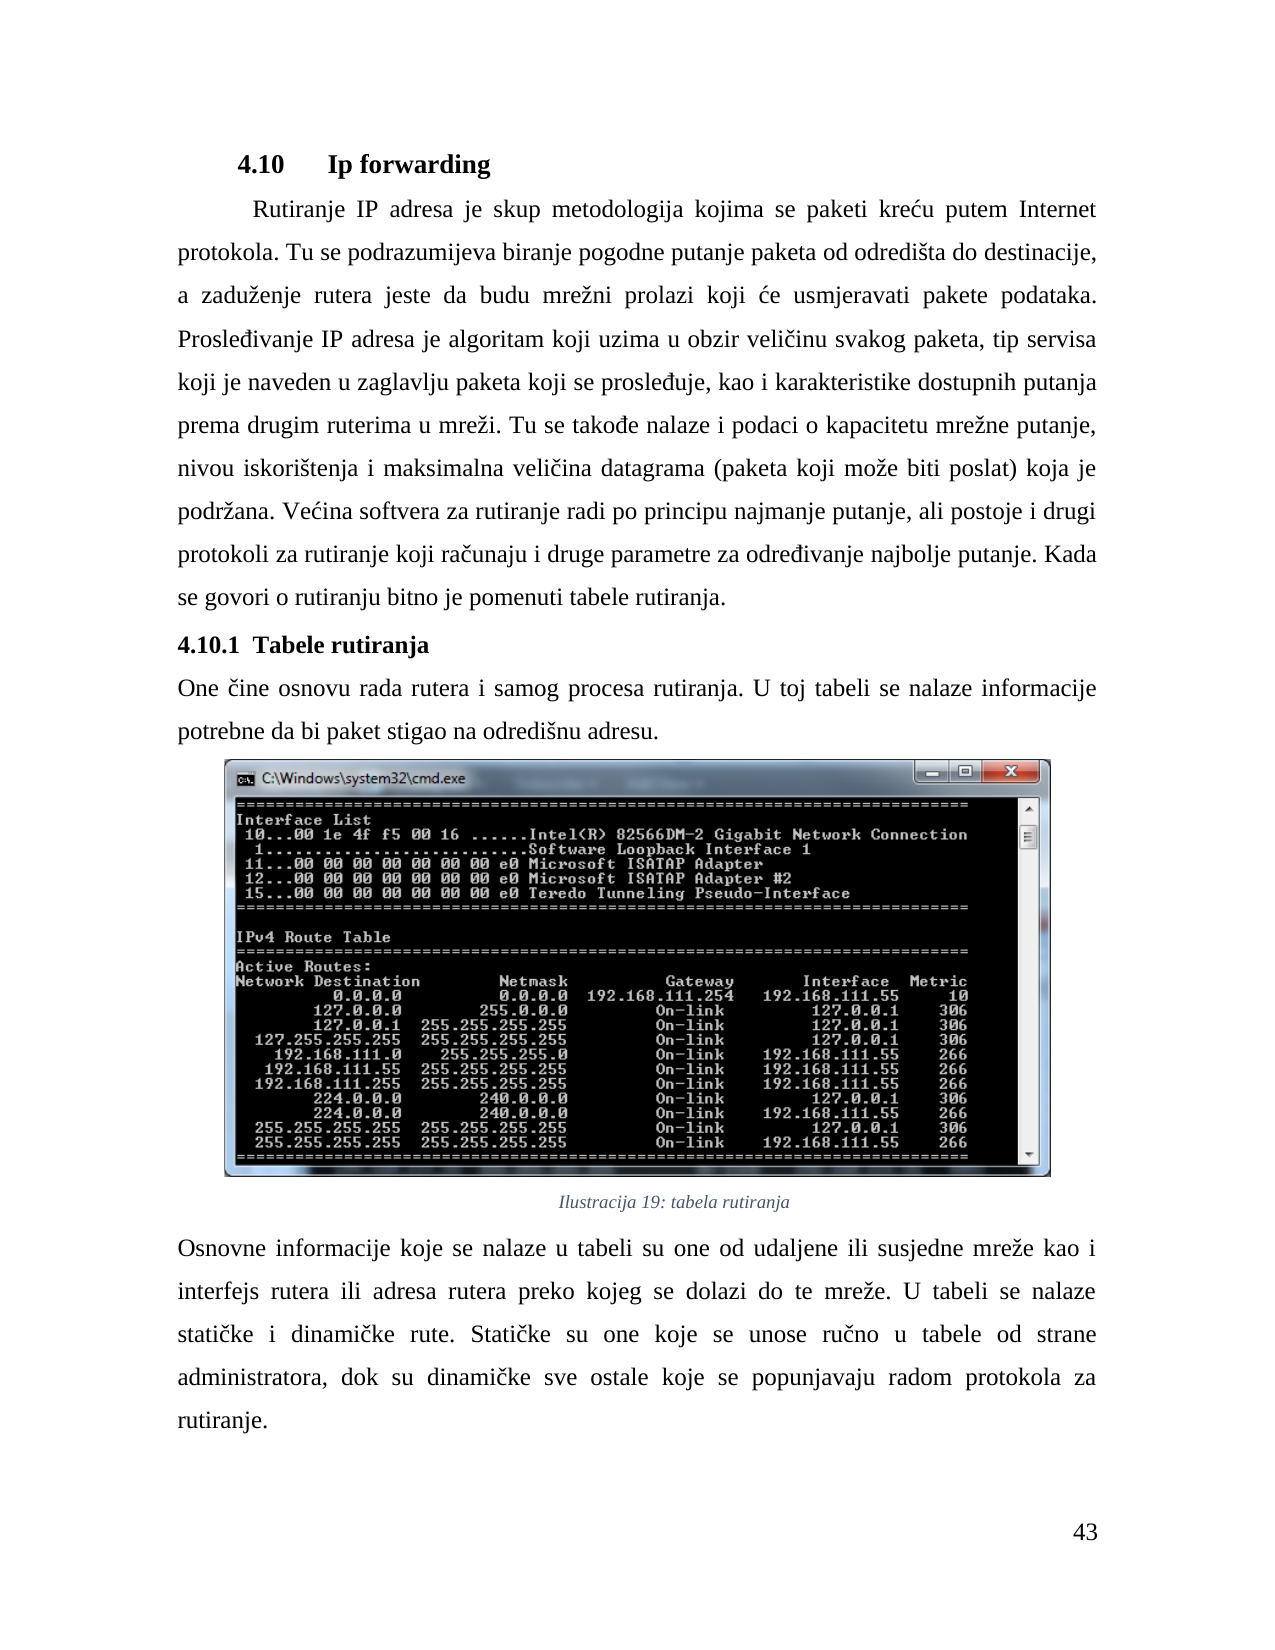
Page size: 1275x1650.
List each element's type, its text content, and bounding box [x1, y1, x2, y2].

text Rutiranje IP adresa je skup metodologija kojima se paketi kreću putem Internet protokola. Tu se podrazumijeva biranje pogodne putanje paketa od odredišta do destinacije, a zaduženje rutera jeste da budu mrežni prolazi koji će usmjeravati pakete podataka. Prosleđivanje IP adresa je algoritam koji uzima u obzir veličinu svakog paketa, tip servisa koji je naveden u zaglavlju paketa koji se prosleđuje, kao i karakteristike dostupnih putanja prema drugim ruterima u mreži. Tu se takođe nalaze i podaci o kapacitetu mrežne putanje, nivou iskorištenja i maksimalna veličina datagrama (paketa koji može biti poslat) koja je podržana. Većina softvera za rutiranje radi po principu najmanje putanje, ali postoje i drugi protokoli za rutiranje koji računaju i druge parametre za određivanje najbolje putanje. Kada se govori o rutiranju bitno je pomenuti tabele rutiranja. [177, 194, 1098, 611]
text Ilustracija 19: tabela rutiranja [252, 1191, 1098, 1212]
picture [224, 759, 1051, 1177]
subtitle Tabele rutiranja [177, 630, 1098, 658]
text One čine osnovu rada rutera i samog procesa rutiranja. U toj tabeli se nalaze informacije potrebne da bi paket stigao na odredišnu adresu. [177, 673, 1098, 745]
subtitle Ip forwarding [237, 148, 1098, 179]
text Osnovne informacije koje se nalaze u tabeli su one od udaljene ili susjedne mreže kao i interfejs rutera ili adresa rutera preko kojeg se dolazi do te mreže. U tabeli se nalaze statičke i dinamičke rute. Statičke su one koje se unose ručno u tabele od strane administratora, dok su dinamičke sve ostale koje se popunjavaju radom protokola za rutiranje. [177, 1233, 1098, 1434]
